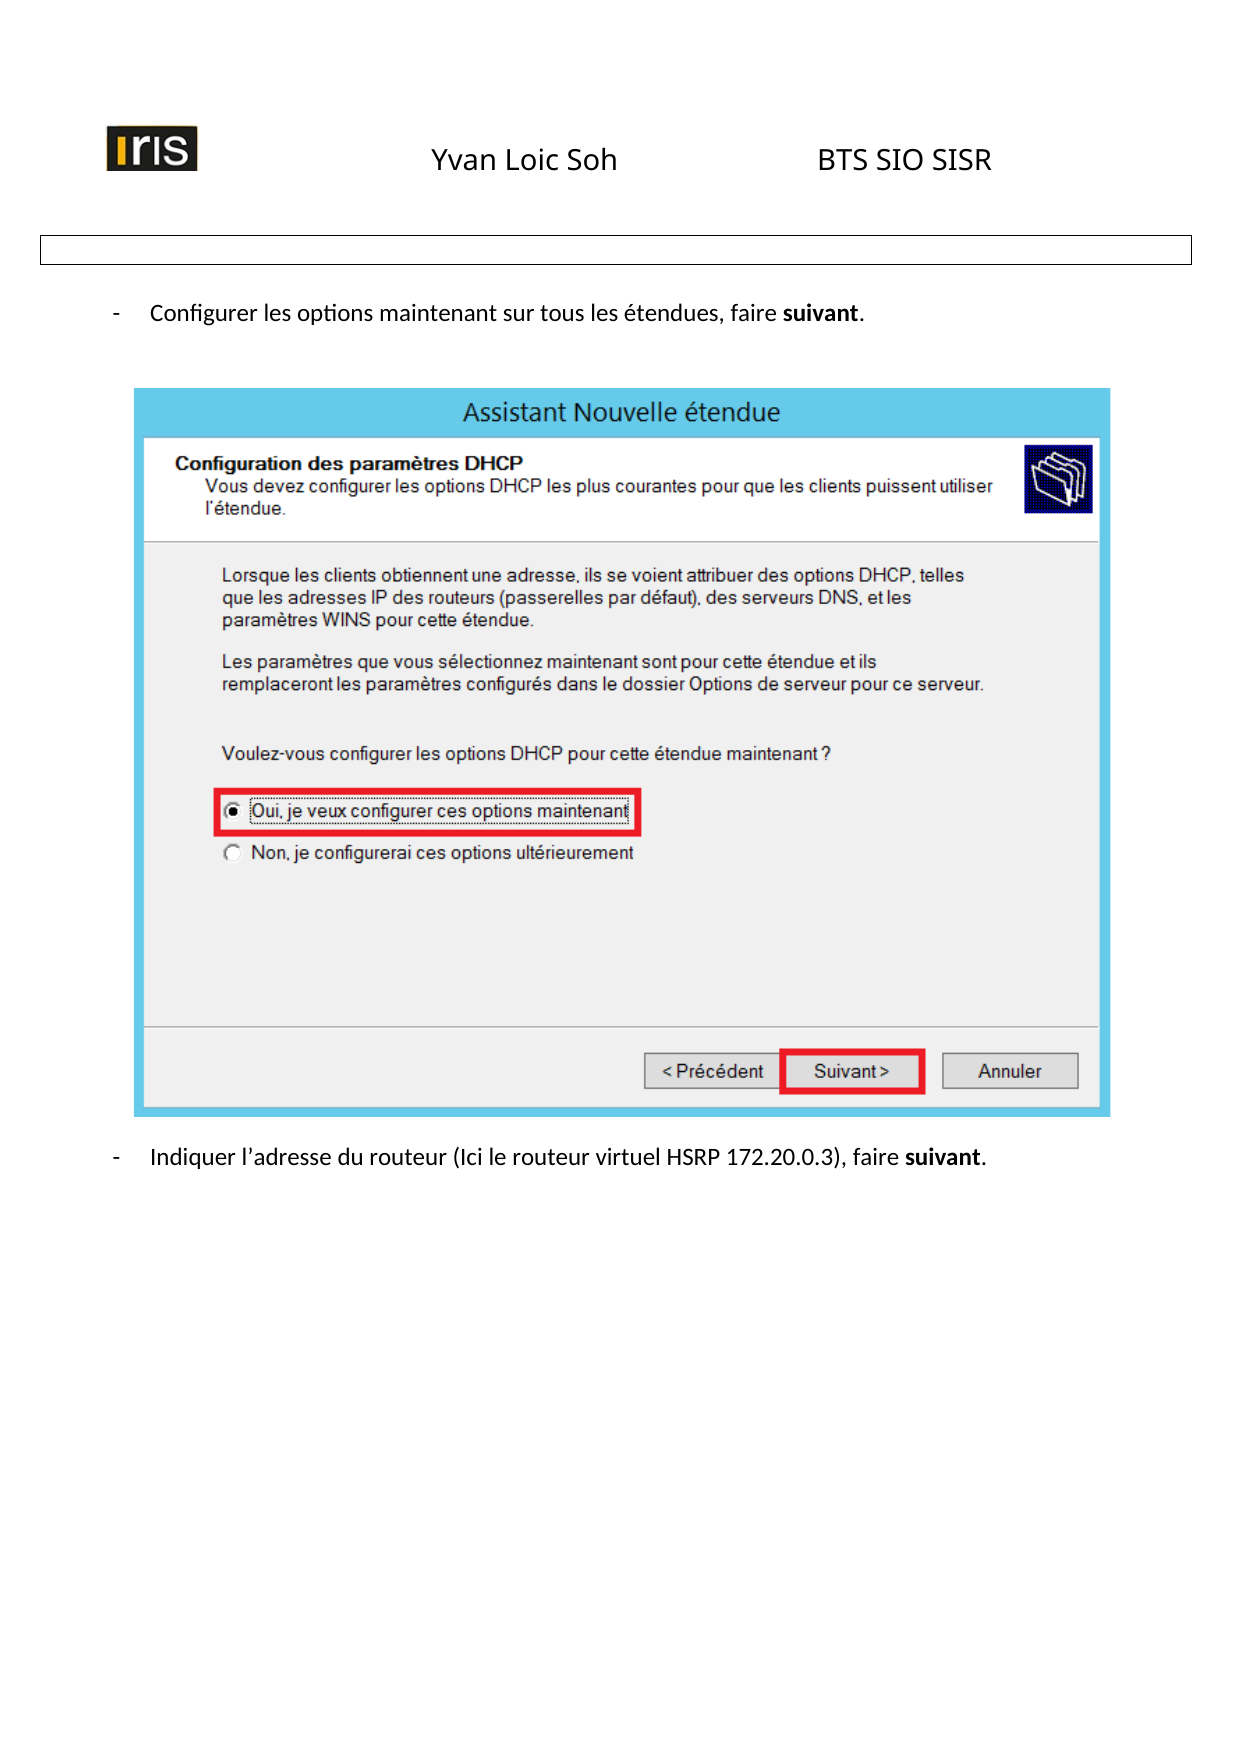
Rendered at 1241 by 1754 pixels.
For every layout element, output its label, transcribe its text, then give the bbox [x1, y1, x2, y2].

picture [133, 388, 1111, 1117]
list Indiquer l’adresse du routeur (Ici le routeur virtuel HSRP 172.20.0.3), faire suivant. [112, 1141, 1188, 1172]
list Configurer les options maintenant sur tous les étendues, faire suivant. [112, 297, 1188, 328]
picture [52, 107, 240, 171]
